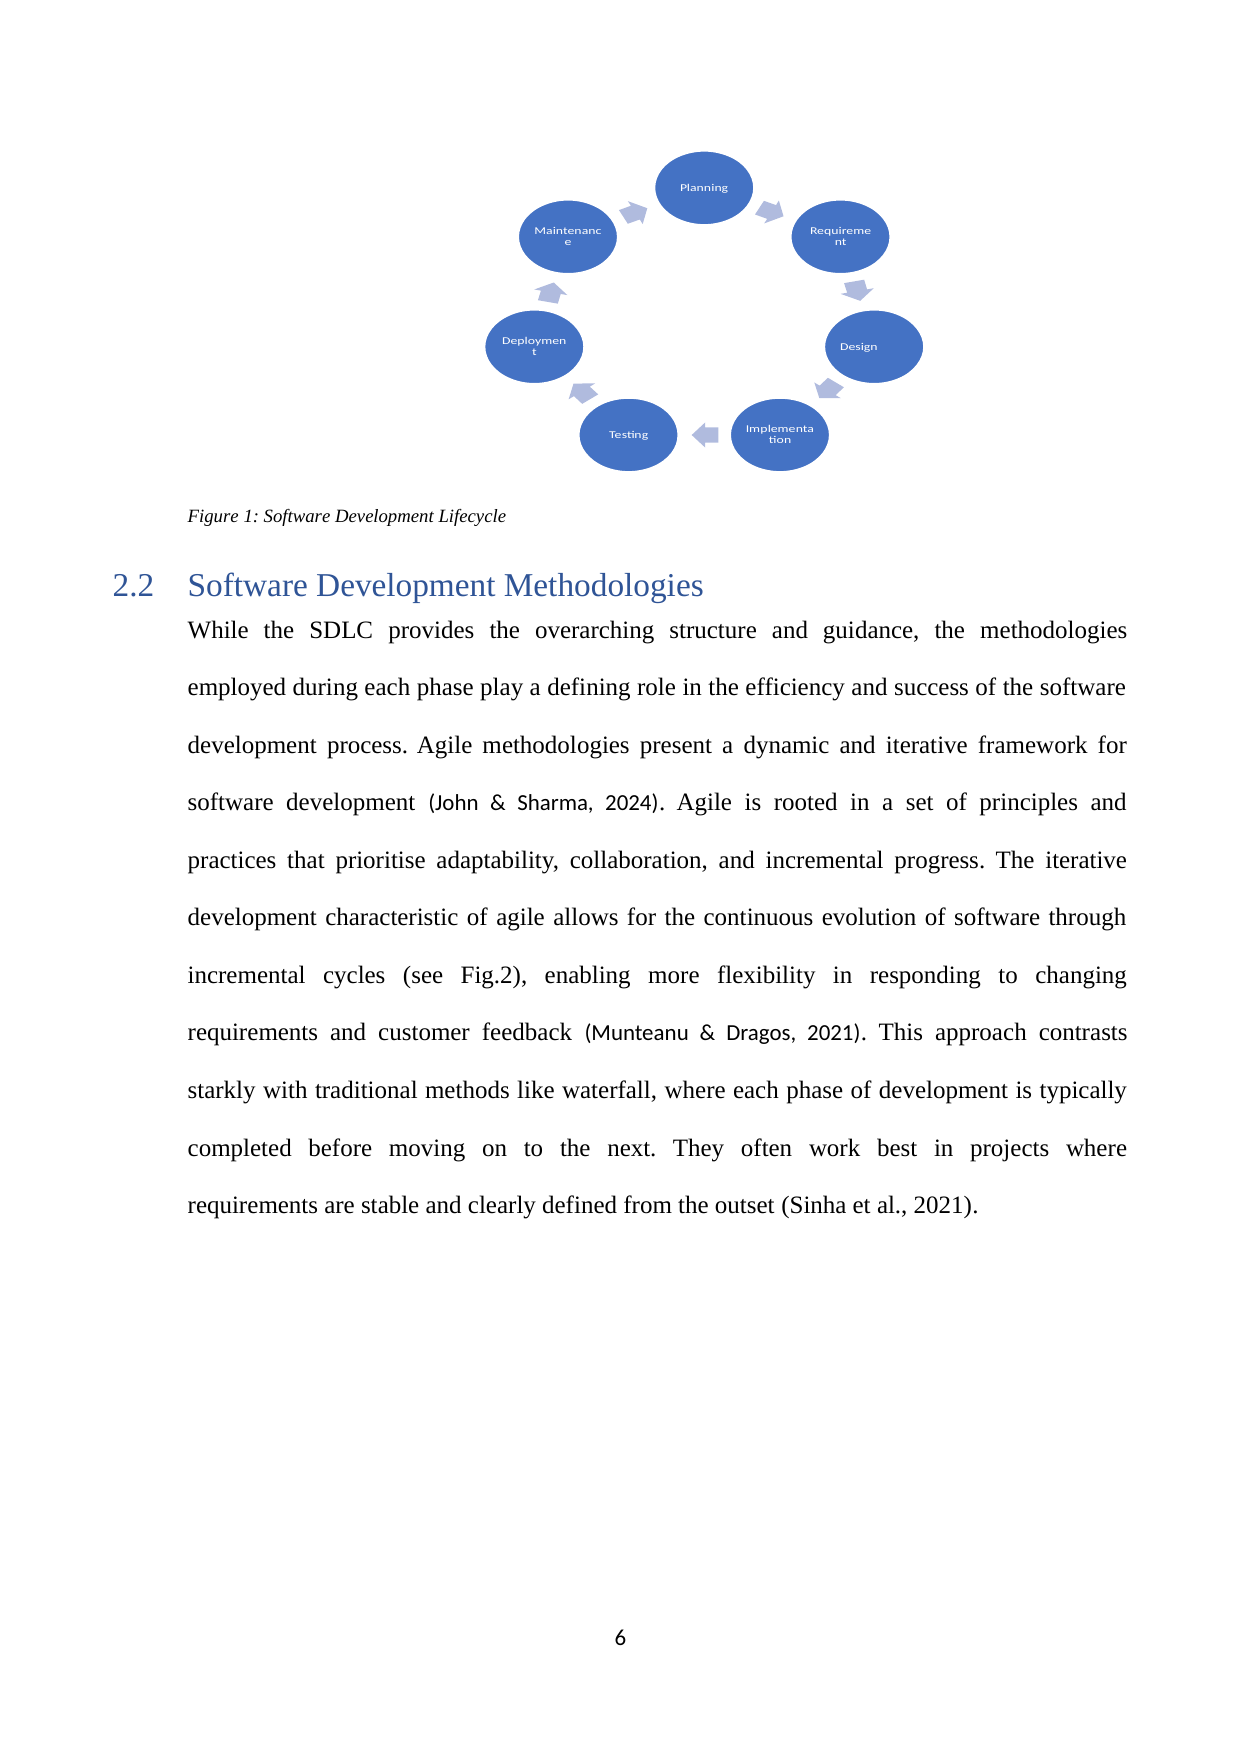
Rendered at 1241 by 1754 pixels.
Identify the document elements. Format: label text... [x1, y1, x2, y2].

subtitle 2.2 Software Development Methodologies [112, 565, 1128, 603]
text While the SDLC provides the overarching structure and guidance, the methodologies employed during each phase play a defining role in the efficiency and success of the software development process. Agile methodologies present a dynamic and iterative framework for software development . Agile is rooted in a set of principles and practices that prioritise adaptability, collaboration, and incremental progress. The iterative development characteristic of agile allows for the continuous evolution of software through incremental cycles (see Fig.2), enabling more flexibility in responding to changing requirements and customer feedback . This approach contrasts starkly with traditional methods like waterfall, where each phase of development is typically completed before moving on to the next. They often work best in projects where requirements are stable and clearly defined from the outset . [187, 615, 1128, 1219]
text Figure 1: Software Development Lifecycle [112, 505, 1128, 527]
